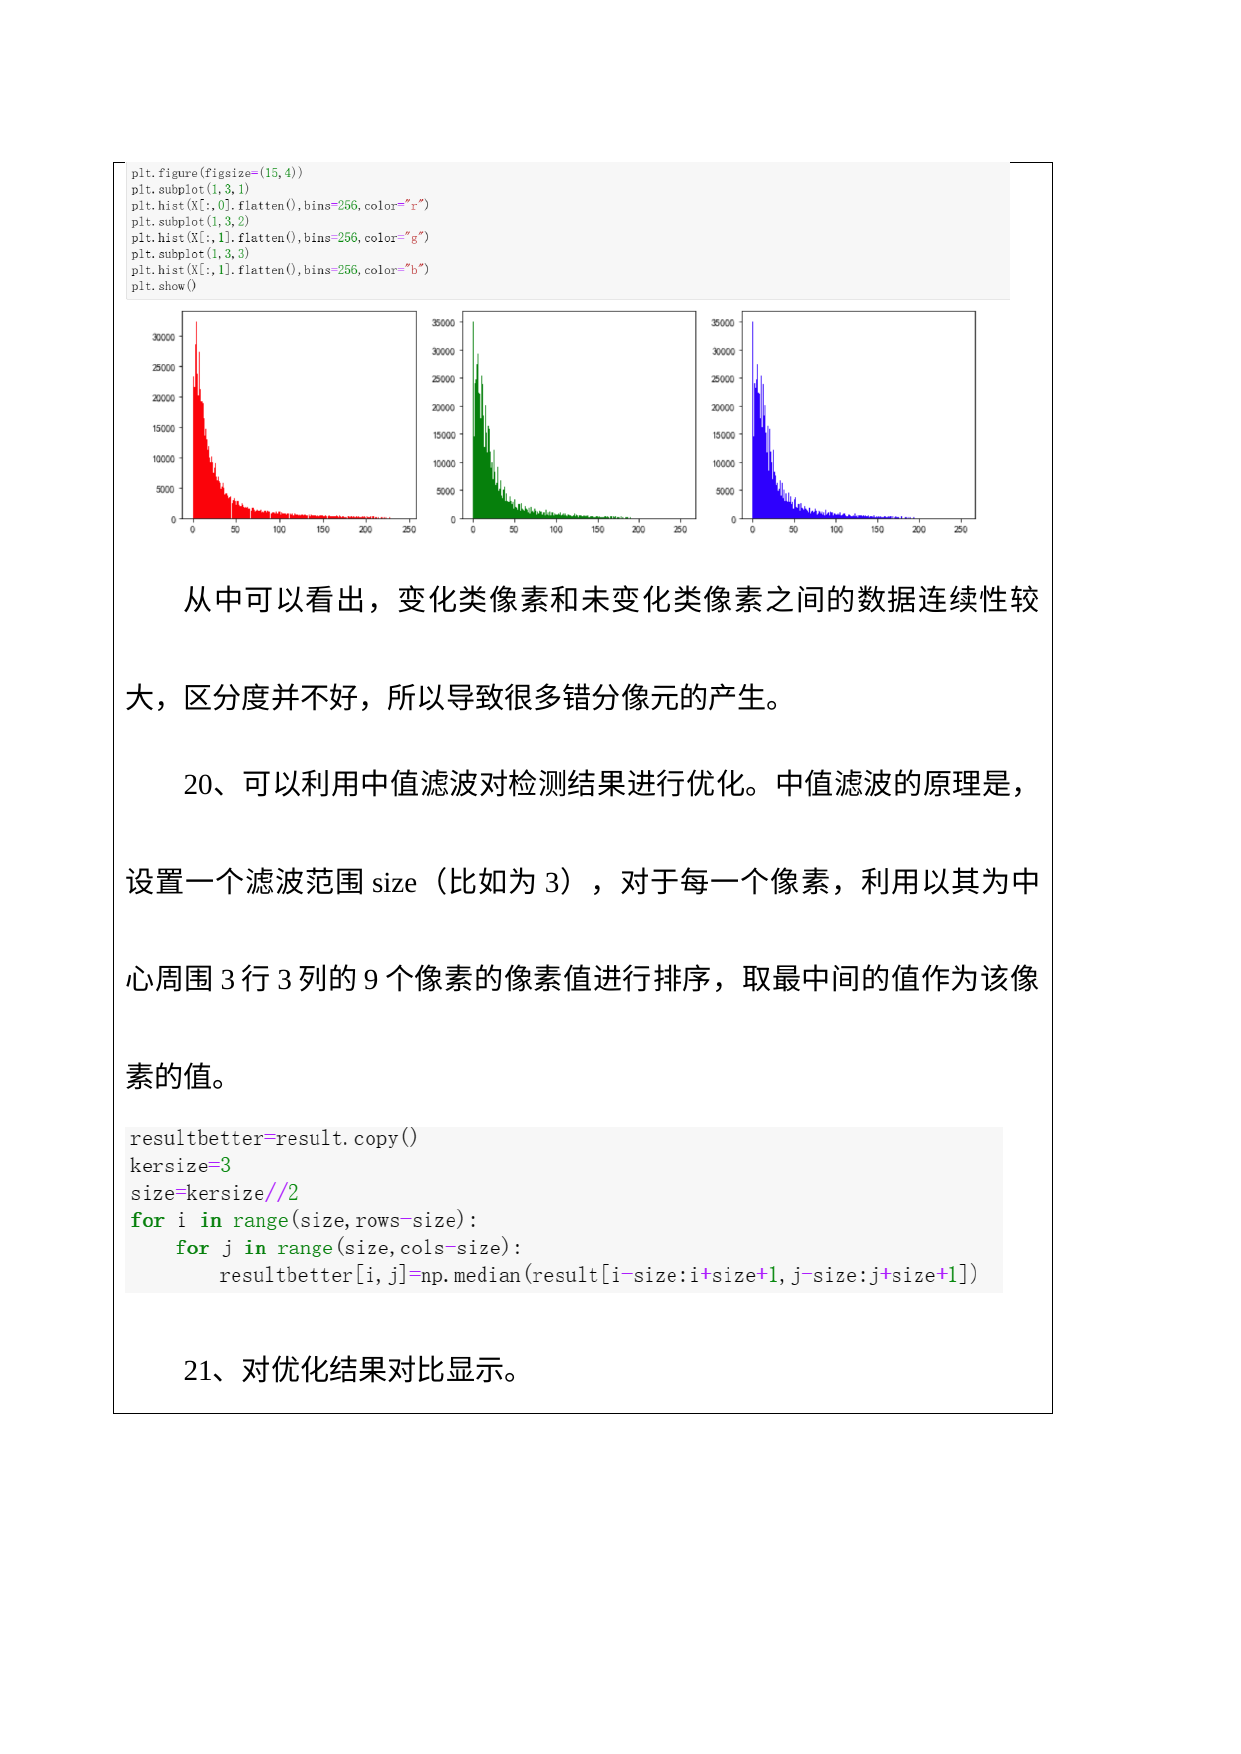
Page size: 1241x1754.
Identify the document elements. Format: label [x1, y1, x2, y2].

picture [125, 162, 1010, 540]
picture [125, 1127, 1003, 1293]
table_cell [114, 163, 1052, 1413]
